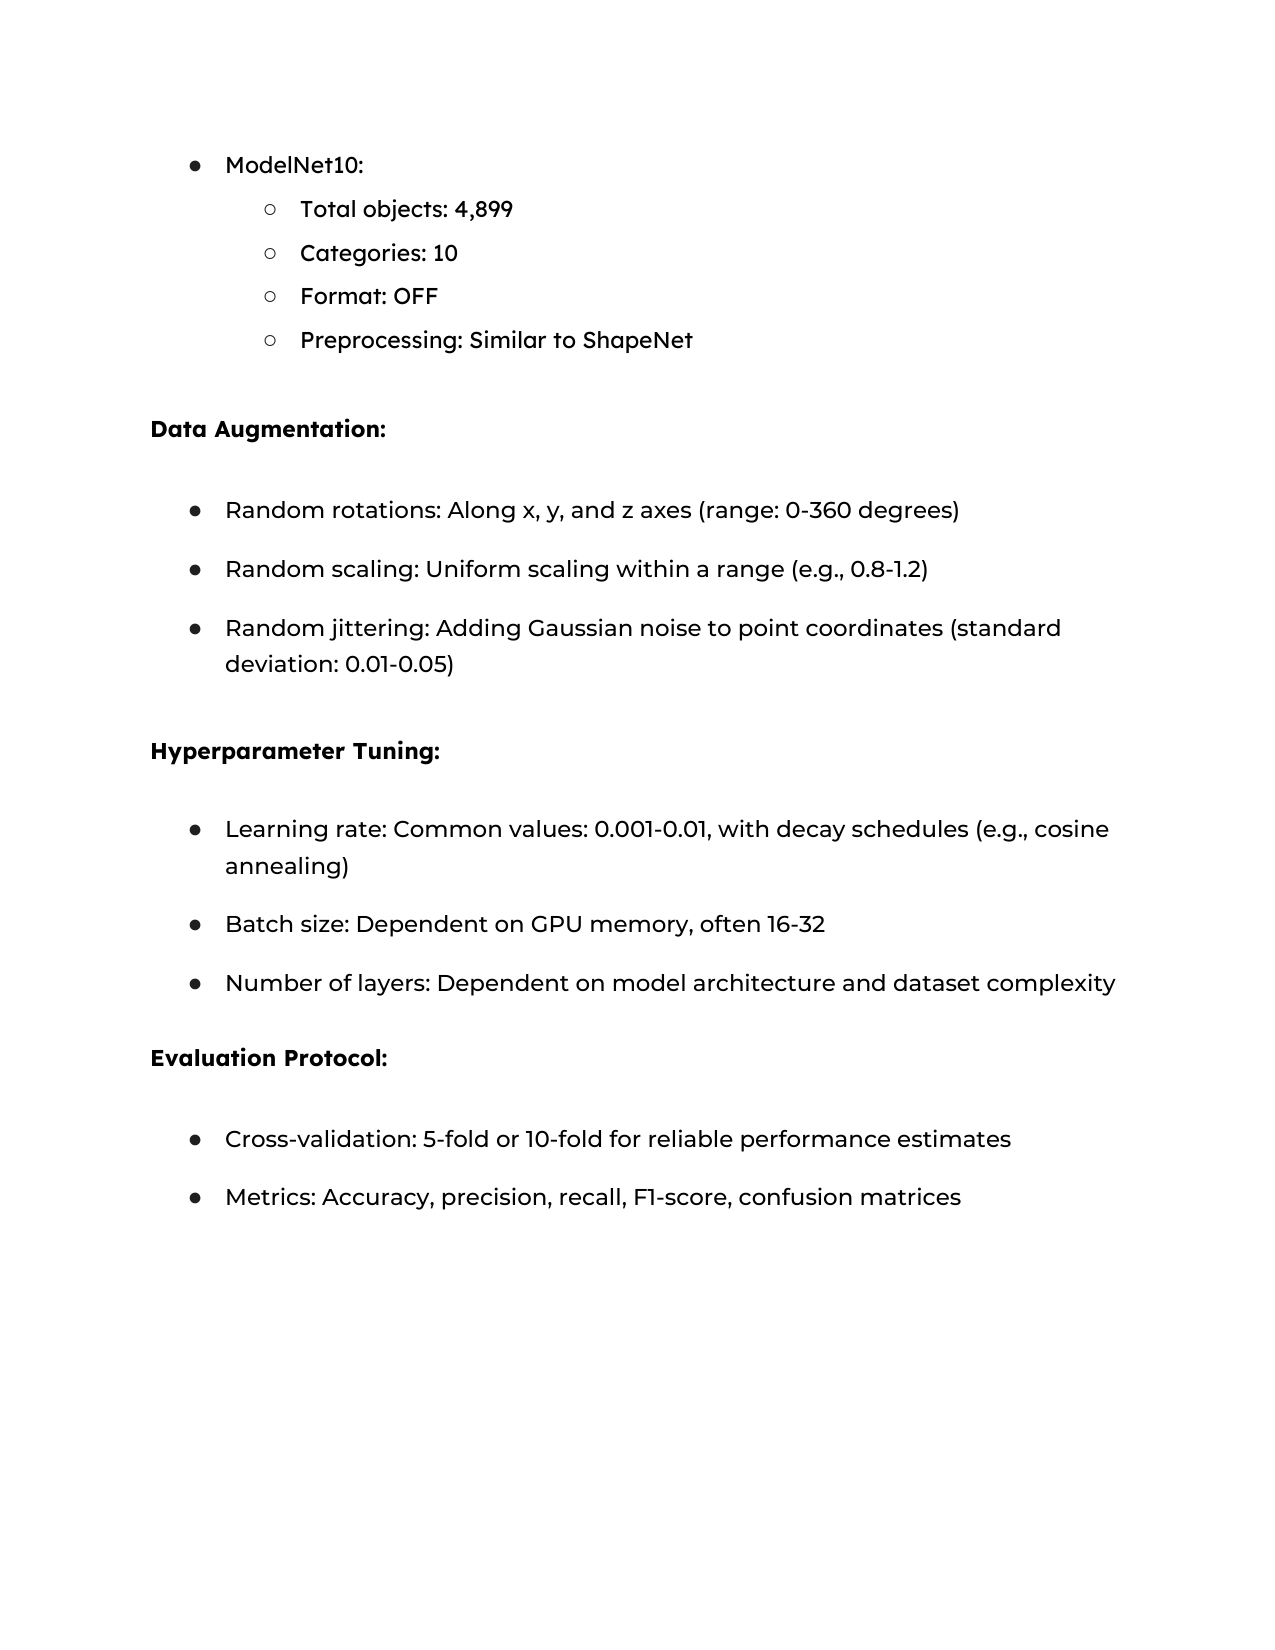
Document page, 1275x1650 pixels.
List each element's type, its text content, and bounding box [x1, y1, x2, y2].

list Random scaling: Uniform scaling within a range (e.g., 0.8-1.2) [187, 554, 1125, 583]
list Learning rate: Common values: 0.001-0.01, with decay schedules (e.g., cosine annealing) [187, 814, 1125, 880]
list Random rotations: Along x, y, and z axes (range: 0-360 degrees) [187, 495, 1125, 524]
subtitle Evaluation Protocol: [150, 1043, 1087, 1072]
subtitle Hyperparameter Tuning: [150, 736, 1125, 765]
subtitle ModelNet10: [187, 150, 1087, 179]
list Batch size: Dependent on GPU memory, often 16-32 [187, 909, 1125, 938]
list Cross-validation: 5-fold or 10-fold for reliable performance estimates [187, 1123, 1125, 1153]
subtitle Data Augmentation: [150, 414, 1087, 443]
list Metrics: Accuracy, precision, recall, F1-score, confusion matrices [187, 1182, 1125, 1211]
subtitle Categories: 10 [262, 237, 1087, 267]
subtitle Format: OFF [262, 281, 1087, 310]
list Random jittering: Adding Gaussian noise to point coordinates (standard deviation: 0.01-0.05) [187, 612, 1125, 678]
list Number of layers: Dependent on model architecture and dataset complexity [187, 968, 1125, 997]
subtitle Preprocessing: Similar to ShapeNet [262, 325, 1087, 354]
subtitle Total objects: 4,899 [262, 194, 1087, 223]
